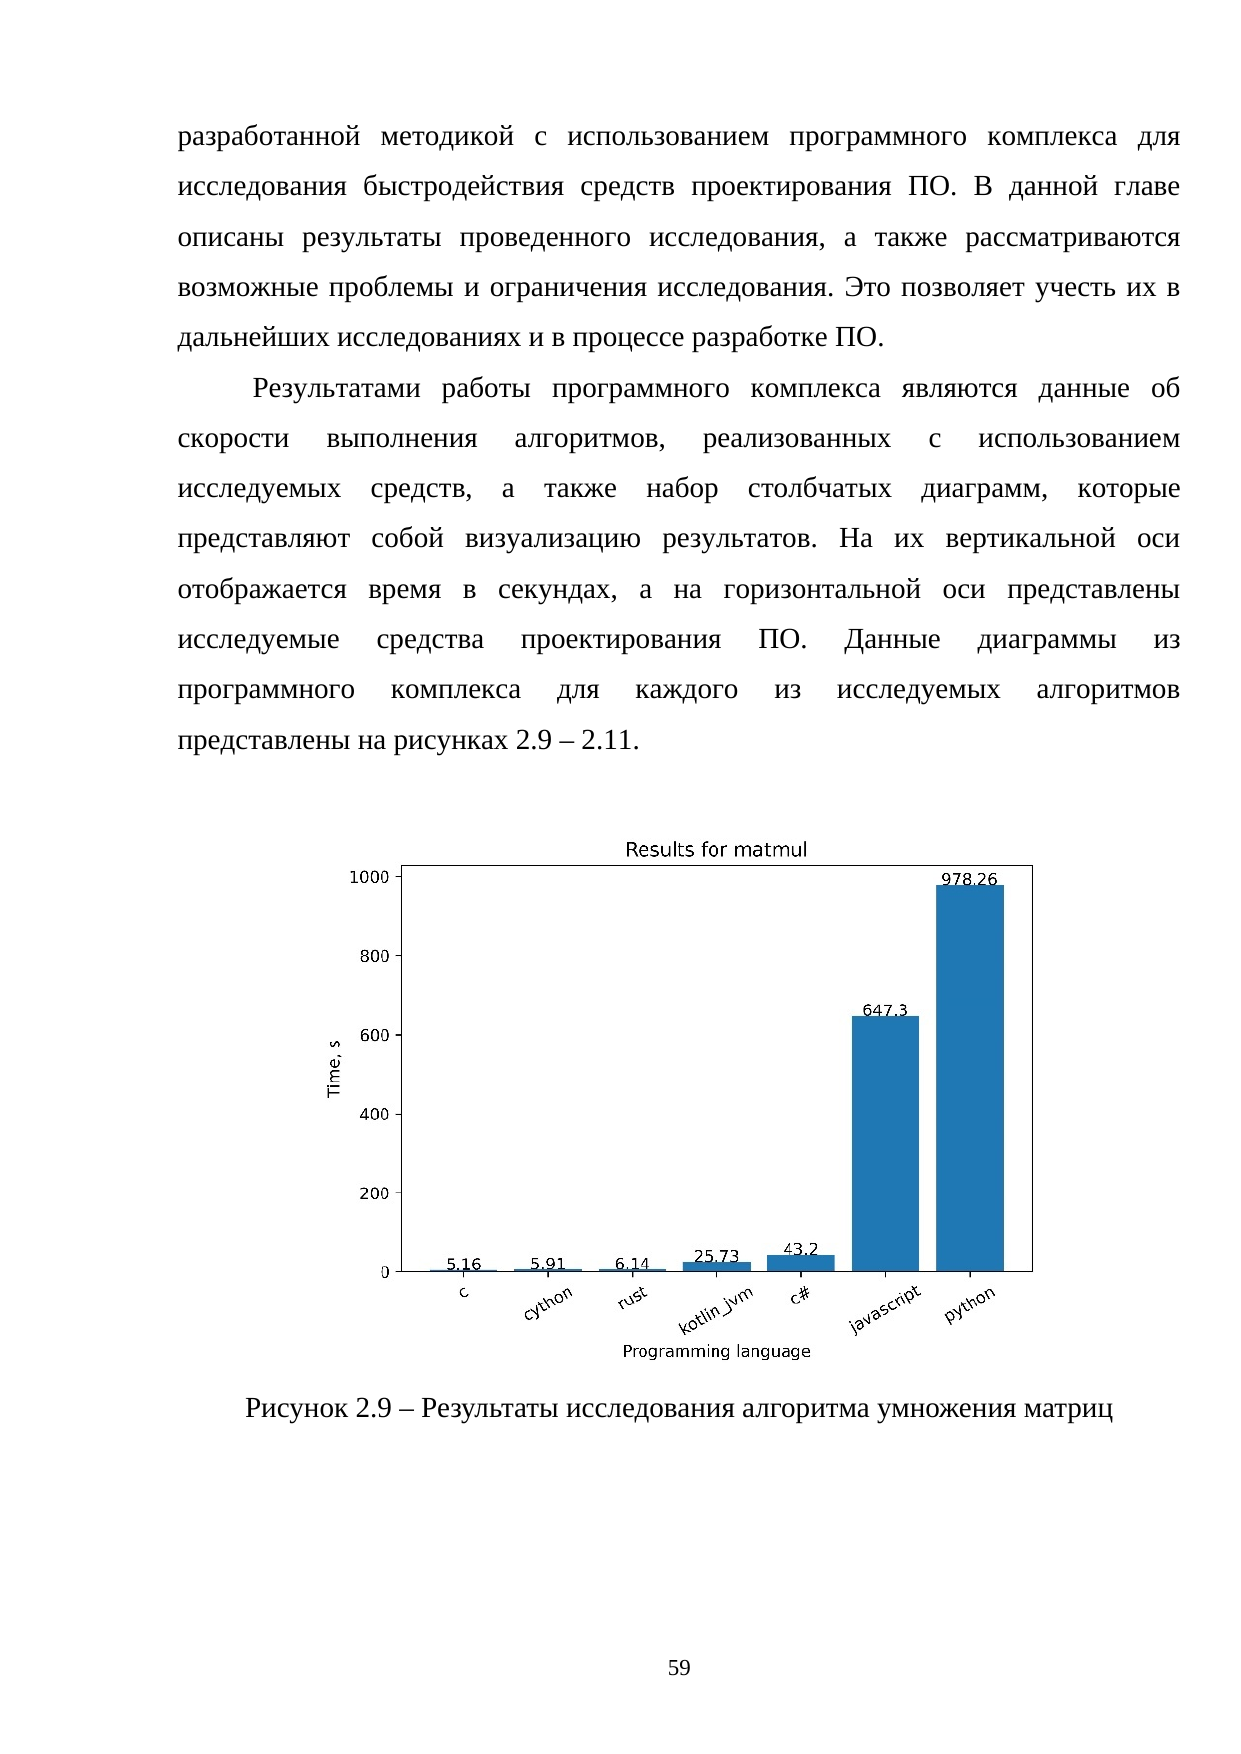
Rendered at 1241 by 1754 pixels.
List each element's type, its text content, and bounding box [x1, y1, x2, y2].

text Рисунок 2.9 – Результаты исследования алгоритма умножения матриц [177, 1390, 1181, 1424]
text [177, 118, 1181, 353]
text Результатами работы программного комплекса являются данные об скорости выполнения алгоритмов, реализованных с использованием исследуемых средств, а также набор столбчатых диаграмм, которые представляют собой визуализацию результатов. На их вертикальной оси отображается время в секундах, а на горизонтальной оси представлены исследуемые средства проектирования ПО. Данные диаграммы из программного комплекса для каждого из исследуемых алгоритмов представлены на рисунках 2.9 – 2.11. [177, 370, 1181, 755]
picture [309, 822, 1049, 1378]
